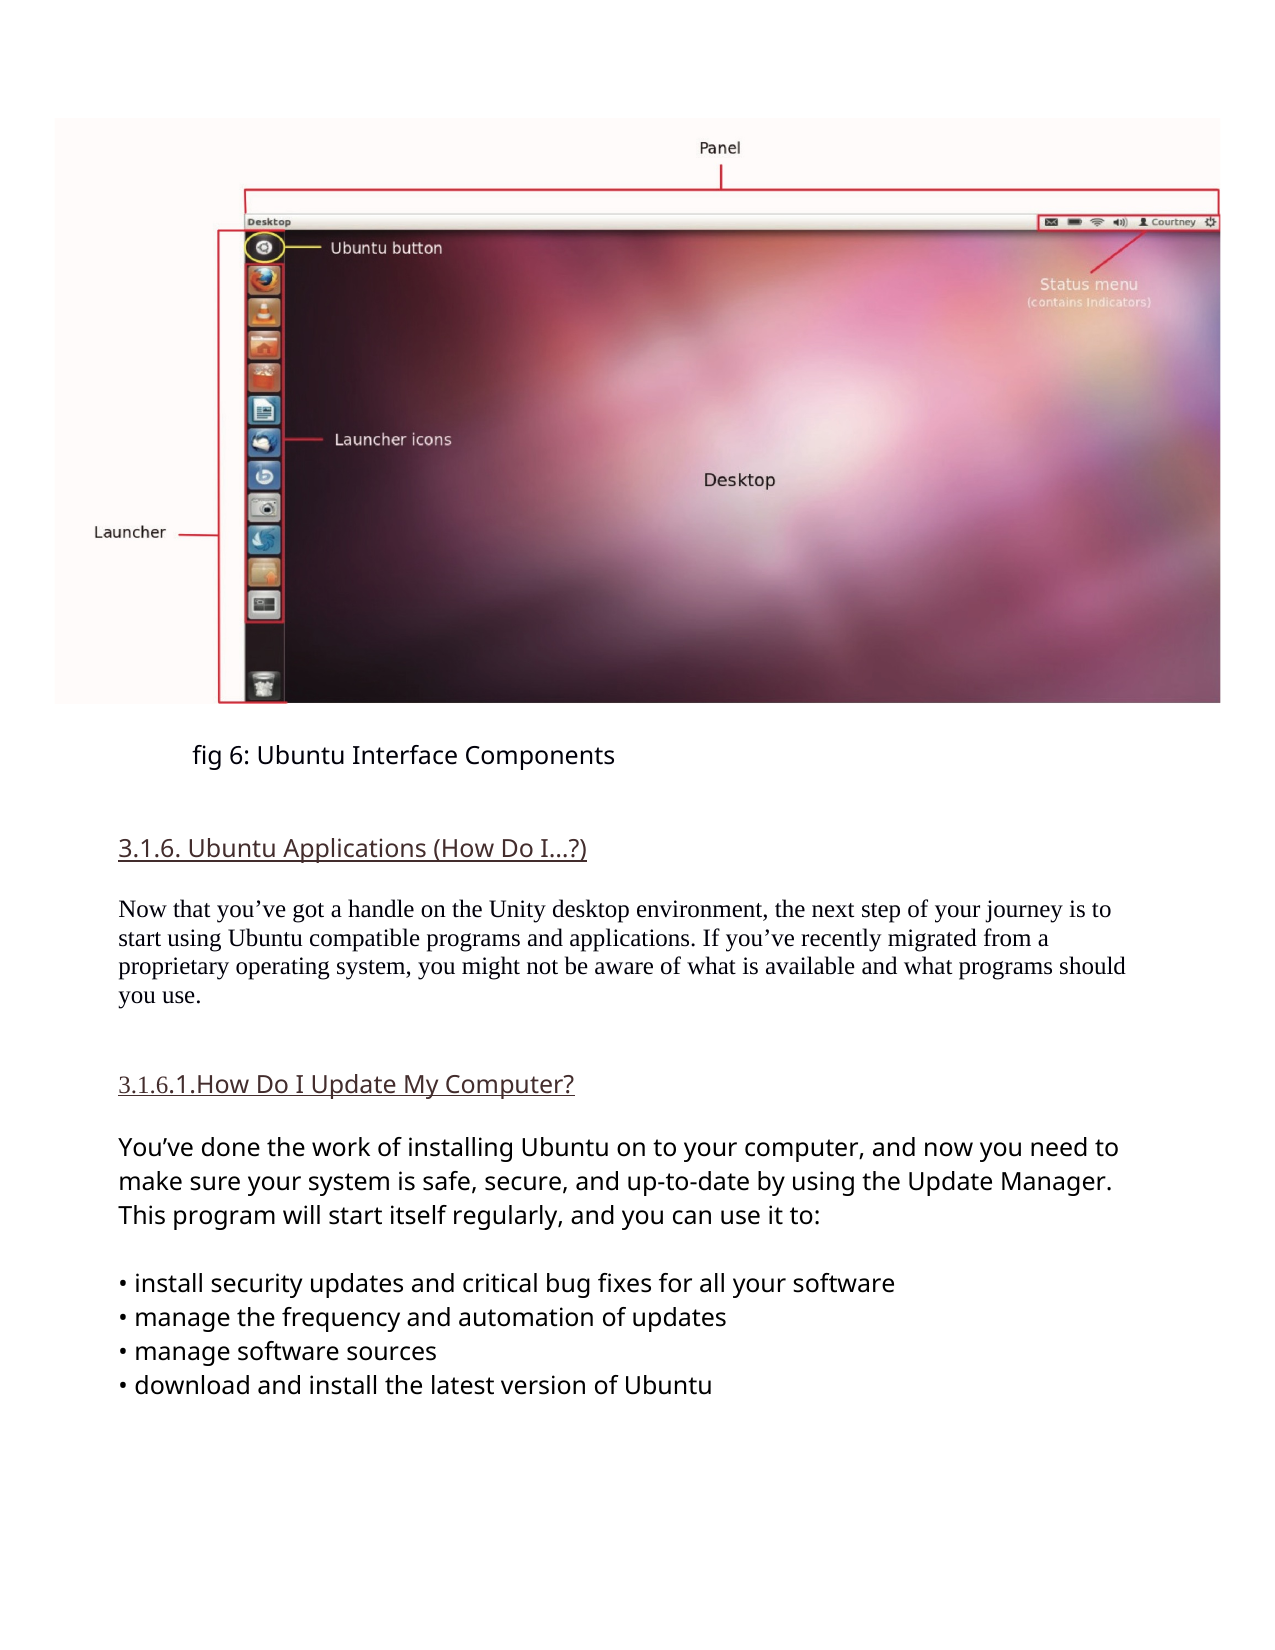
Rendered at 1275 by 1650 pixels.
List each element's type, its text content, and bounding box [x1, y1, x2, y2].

text 3.1.6. Ubuntu Applications (How Do I…?) [118, 831, 1157, 865]
text fig 6: Ubuntu Interface Components [118, 737, 1157, 771]
picture [54, 118, 1221, 704]
text Now that you’ve got a handle on the Unity desktop environment, the next step of your journey is to start using Ubuntu compatible programs and applications. If you’ve recently migrated from a proprietary operating system, you might not be aware of what is available and what programs should you use. [118, 894, 1157, 1009]
text • install security updates and critical bug fixes for all your software [118, 1265, 1157, 1299]
text • manage software sources [118, 1333, 1157, 1368]
text 3.1.6.1.How Do I Update My Computer? [118, 1066, 1157, 1100]
text • manage the frequency and automation of updates [118, 1299, 1157, 1333]
text You’ve done the work of installing Ubuntu on to your computer, and now you need to make sure your system is safe, secure, and up-to-date by using the Update Manager. This program will start itself regularly, and you can use it to: [118, 1129, 1157, 1231]
text • download and install the latest version of Ubuntu [118, 1368, 1157, 1402]
